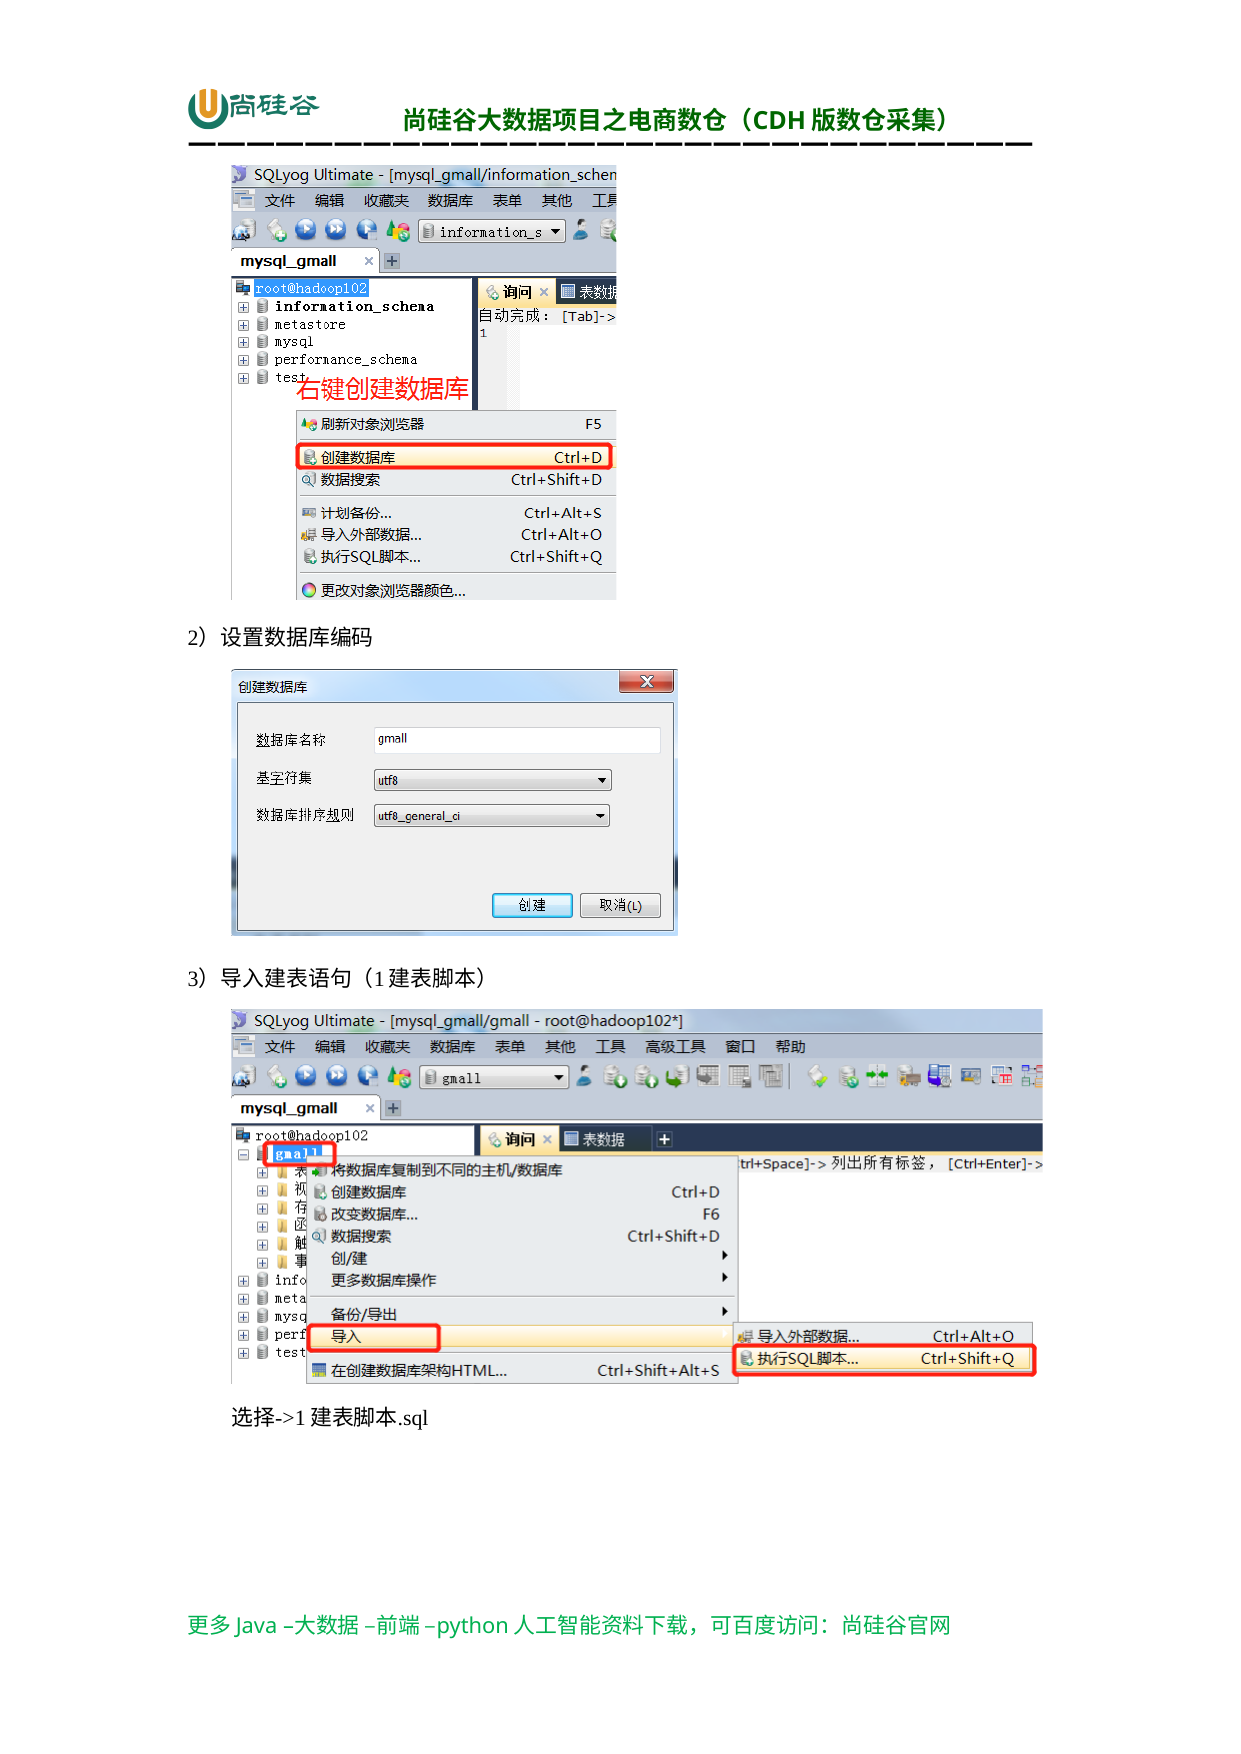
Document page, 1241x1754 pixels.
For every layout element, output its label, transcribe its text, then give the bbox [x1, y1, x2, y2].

picture [231, 668, 678, 936]
text 3）导入建表语句（1建表脚本） [187, 961, 1053, 993]
picture [231, 1009, 1043, 1384]
picture [231, 165, 617, 600]
picture [187, 88, 321, 130]
text 选择->1建表脚本.sql [187, 1399, 1053, 1432]
text 2）设置数据库编码 [187, 620, 1053, 652]
